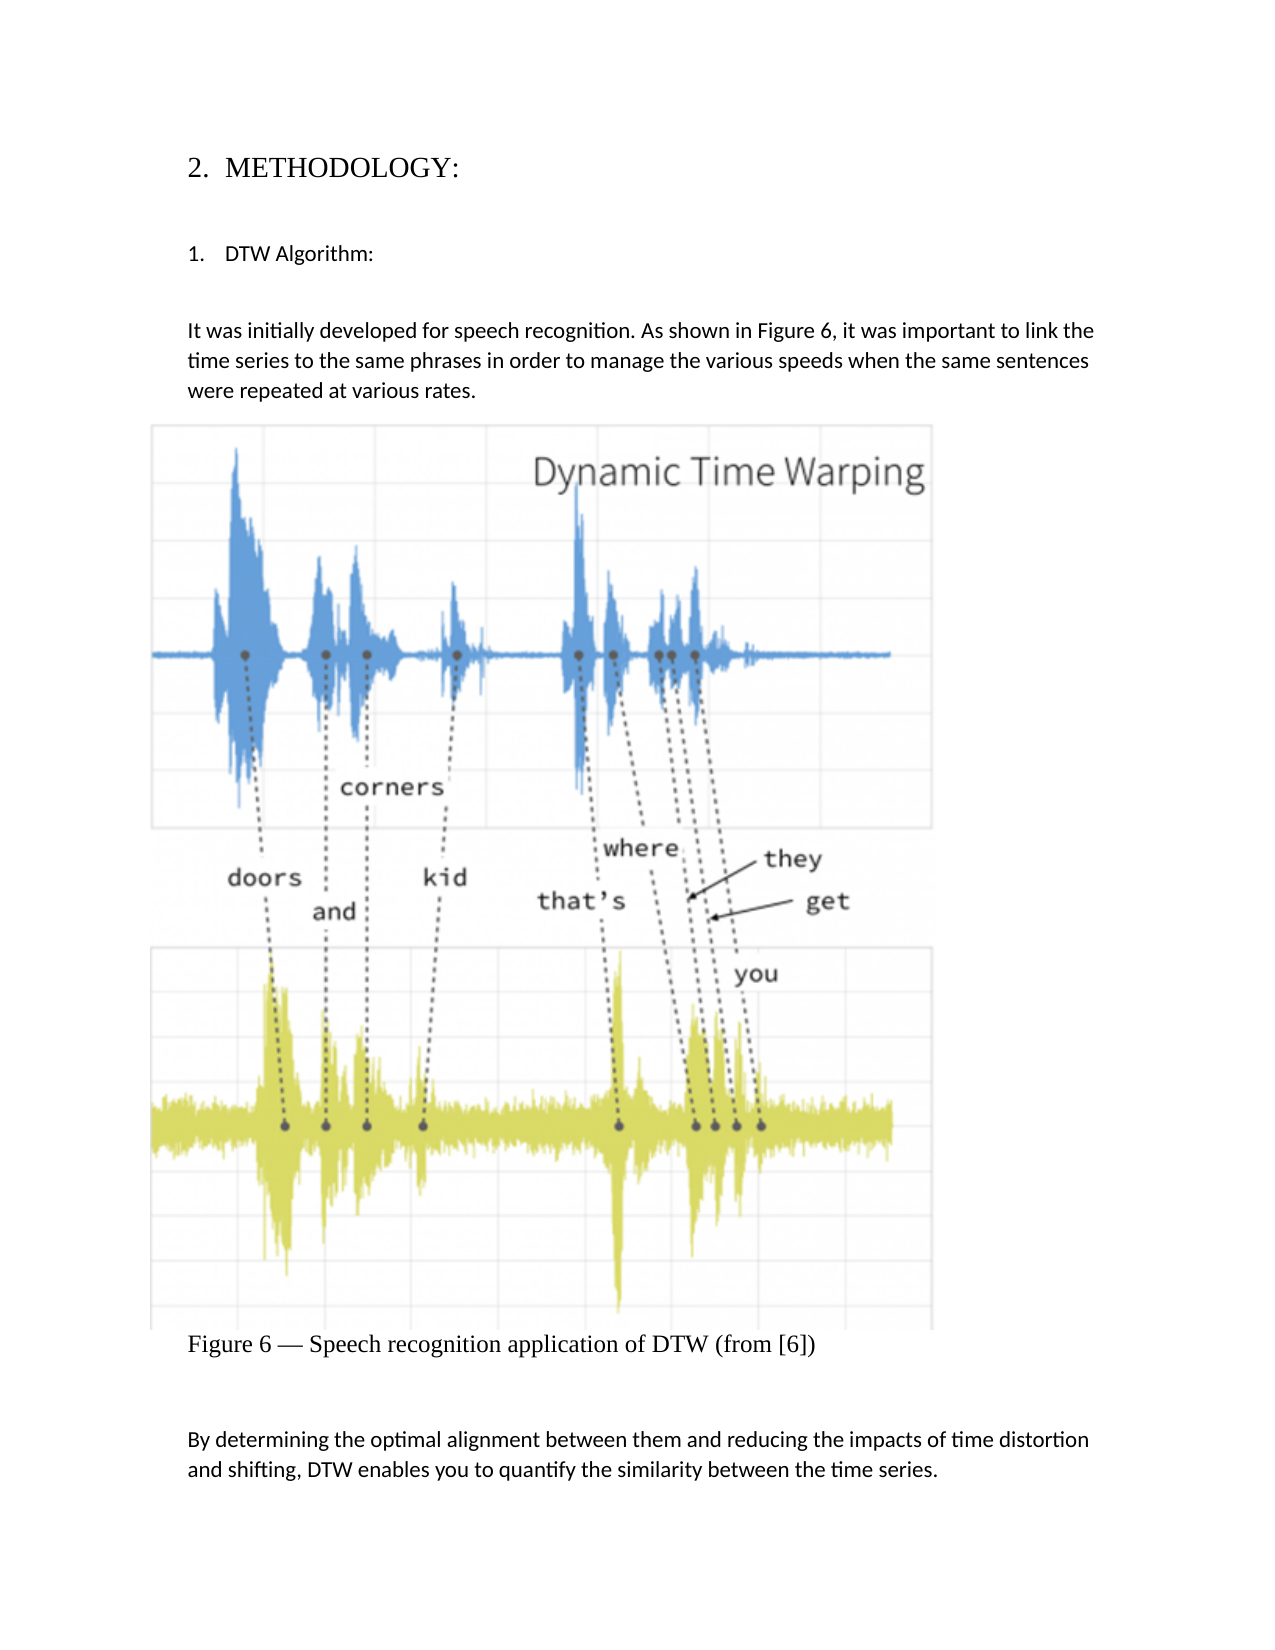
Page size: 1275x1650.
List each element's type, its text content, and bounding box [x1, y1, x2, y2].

text It was initially developed for speech recognition. As shown in Figure 6, it was important to link the time series to the same phrases in order to manage the various speeds when the same sentences were repeated at various rates. [187, 316, 1125, 404]
text Figure 6 — Speech recognition application of DTW (from [6]) [187, 1329, 1125, 1358]
subtitle METHODOLOGY: [187, 150, 1125, 183]
list DTW Algorithm: [187, 239, 1125, 267]
text By determining the optimal alignment between them and reducing the impacts of time distortion and shifting, DTW enables you to quantify the similarity between the time series. [187, 1425, 1125, 1483]
picture [150, 423, 936, 1330]
